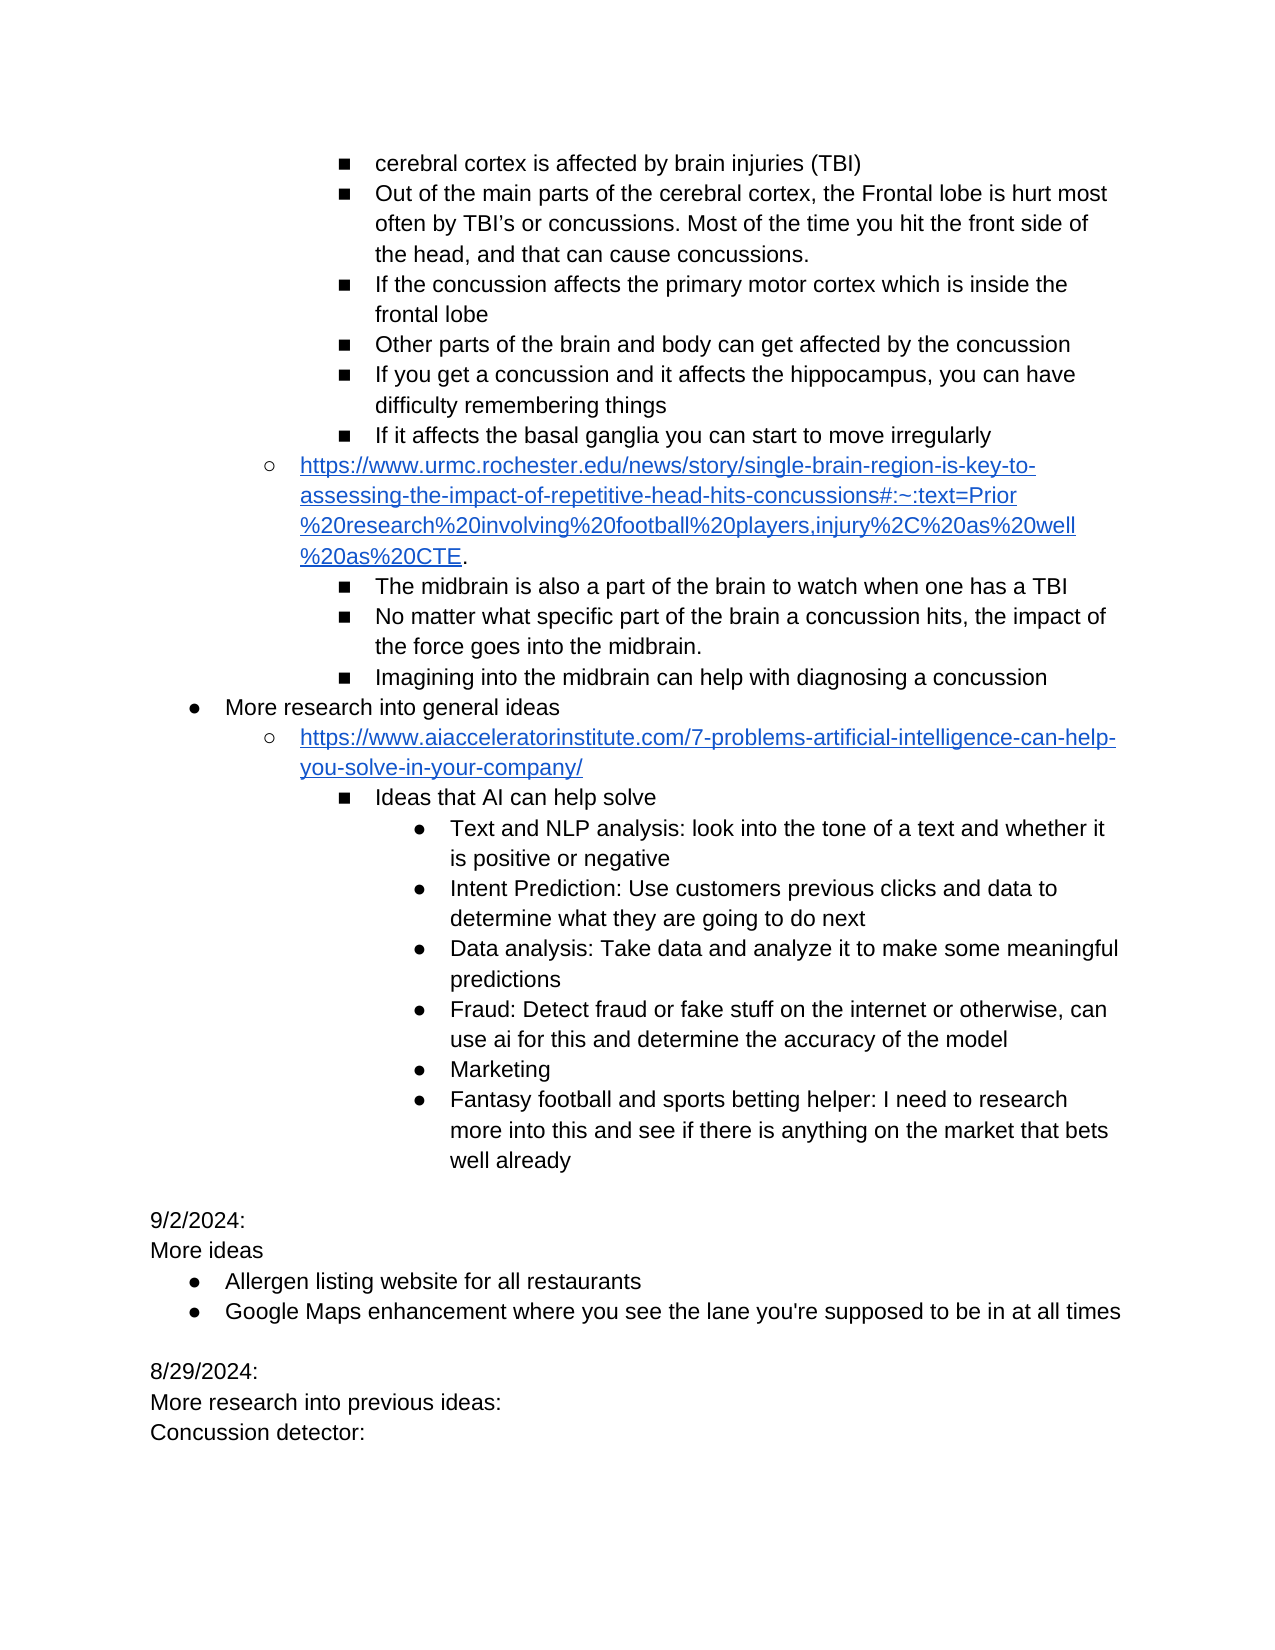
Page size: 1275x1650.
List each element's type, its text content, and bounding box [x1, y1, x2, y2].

list If the concussion affects the primary motor cortex which is inside the frontal lobe [337, 271, 1125, 327]
list More research into general ideas [187, 694, 1125, 720]
list https://www.urmc.rochester.edu/news/story/single-brain-region-is-key-to-assessing-the-impact-of-repetitive-head-hits-concussions#:~:text=Prior%20research%20involving%20football%20players,injury%2C%20as%20well%20as%20CTE. [262, 452, 1125, 569]
list Other parts of the brain and body can get affected by the concussion [337, 331, 1125, 358]
text More research into previous ideas: [150, 1388, 1125, 1415]
list Allergen listing website for all restaurants [187, 1268, 1125, 1294]
list Text and NLP analysis: look into the tone of a text and whether it is positive or negative [412, 814, 1125, 871]
list If you get a concussion and it affects the hippocampus, you can have difficulty remembering things [337, 361, 1125, 418]
list Google Maps enhancement where you see the lane you're supposed to be in at all times [187, 1298, 1125, 1324]
text 9/2/2024: [150, 1207, 1125, 1234]
text 8/29/2024: [150, 1358, 1125, 1385]
list Intent Prediction: Use customers previous clicks and data to determine what they are going to do next [412, 875, 1125, 932]
list If it affects the basal ganglia you can start to move irregularly [337, 422, 1125, 448]
list The midbrain is also a part of the brain to watch when one has a TBI [337, 573, 1125, 599]
list Data analysis: Take data and analyze it to make some meaningful predictions [412, 935, 1125, 992]
list Out of the main parts of the cerebral cortex, the Frontal lobe is hurt most often by TBI’s or concussions. Most of the time you hit the front side of the head, and that can cause concussions. [337, 180, 1125, 267]
list Fantasy football and sports betting helper: I need to research more into this and see if there is anything on the market that bets well already [412, 1086, 1125, 1173]
list No matter what specific part of the brain a concussion hits, the impact of the force goes into the midbrain. [337, 603, 1125, 660]
list cerebral cortex is affected by brain injuries (TBI) [337, 150, 1125, 176]
text More ideas [150, 1237, 1125, 1264]
text Concussion detector: [150, 1419, 1125, 1445]
list Ideas that AI can help solve [337, 784, 1125, 811]
list https://www.aiacceleratorinstitute.com/7-problems-artificial-intelligence-can-help-you-solve-in-your-company/ [262, 724, 1125, 781]
list Marketing [412, 1056, 1125, 1083]
list Fraud: Detect fraud or fake stuff on the internet or otherwise, can use ai for this and determine the accuracy of the model [412, 996, 1125, 1052]
list Imagining into the midbrain can help with diagnosing a concussion [337, 663, 1125, 690]
